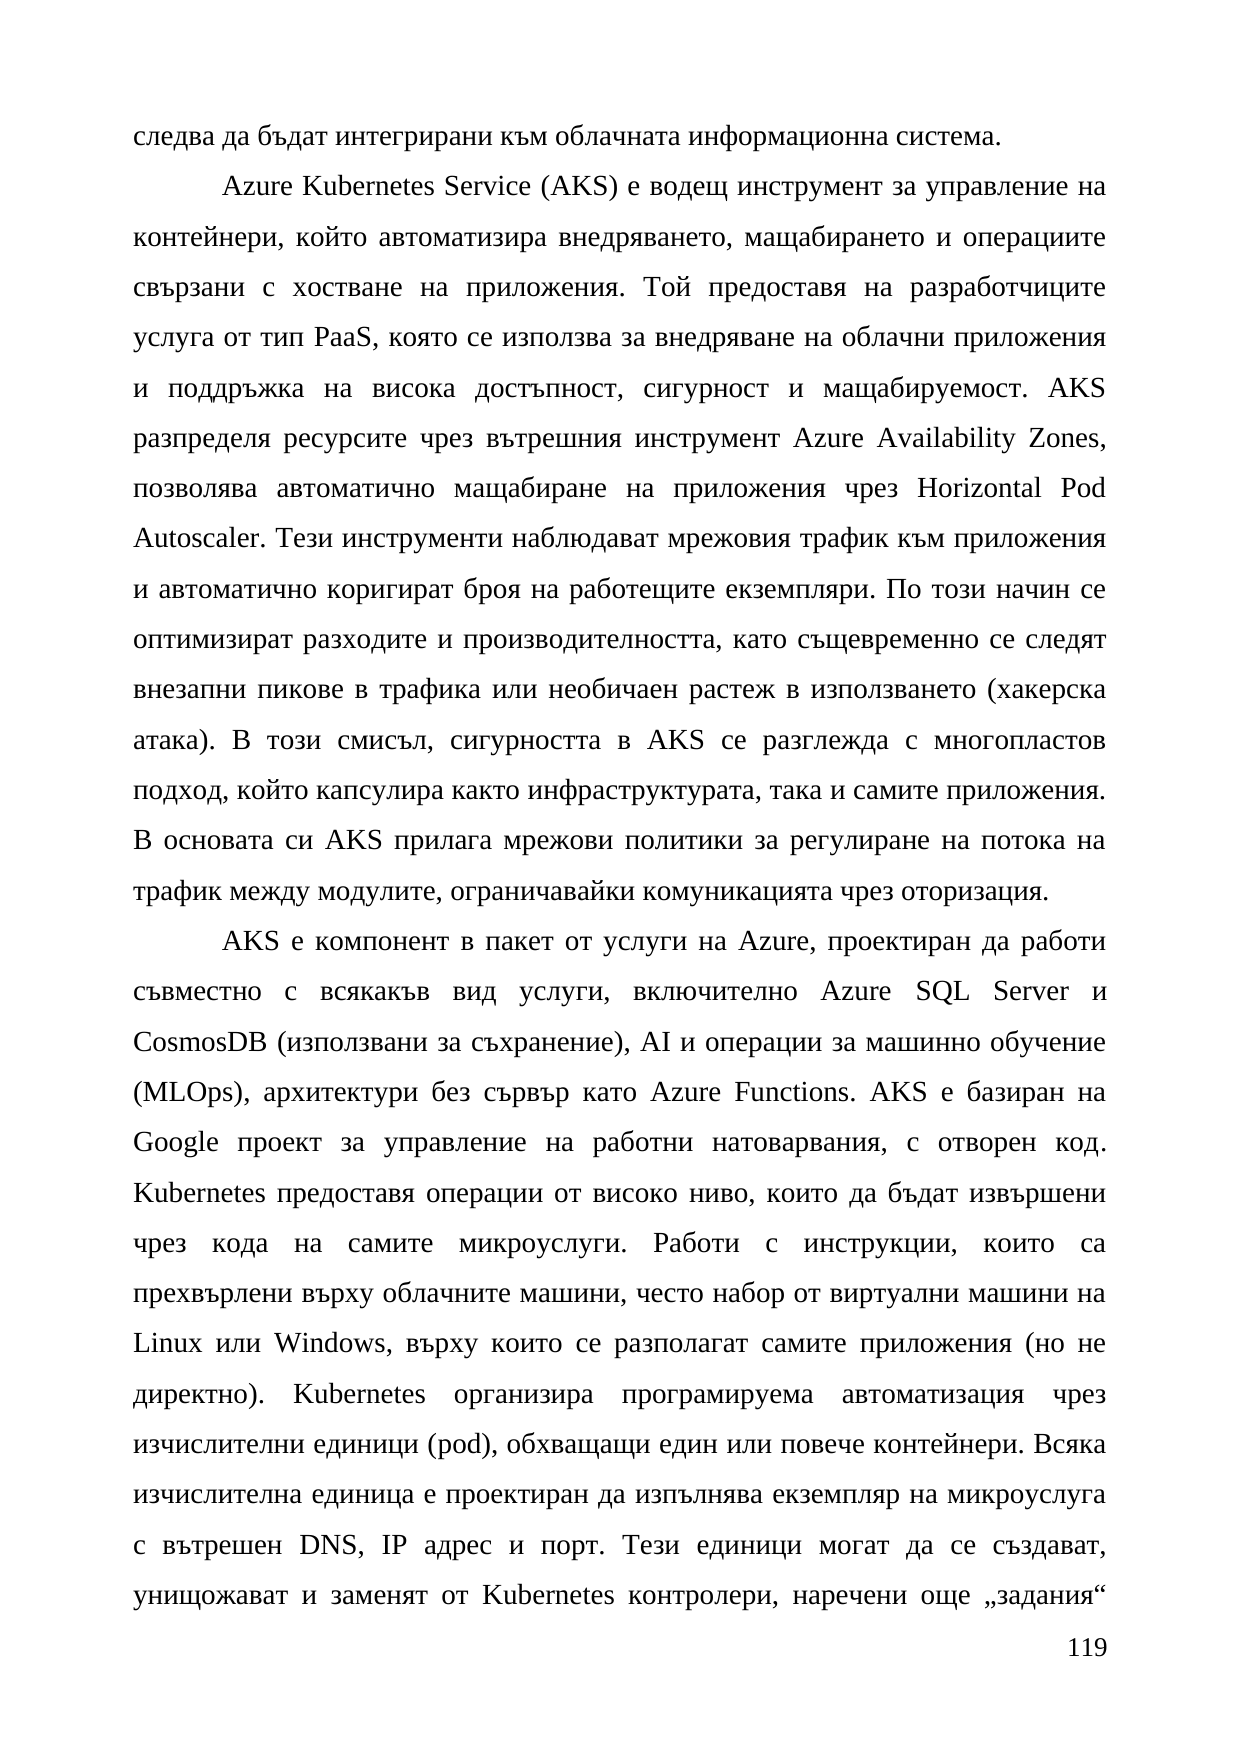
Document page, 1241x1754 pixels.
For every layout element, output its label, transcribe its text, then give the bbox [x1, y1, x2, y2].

text Azure Kubernetes Service (AKS) е водещ инструмент за управление на контейнери, който автоматизира внедряването, мащабирането и операциите свързани с хостване на приложения. Той предоставя на разработчиците услуга от тип PaaS, която се използва за внедряване на облачни приложения и поддръжка на висока достъпност, сигурност и мащабируемост. AKS разпределя ресурсите чрез вътрешния инструмент Azure Availability Zones, позволява автоматично мащабиране на приложения чрез Horizontal Pod Autoscaler. Тези инструменти наблюдават мрежовия трафик към приложения и автоматично коригират броя на работещите екземпляри. По този начин се оптимизират разходите и производителността, като същевременно се следят внезапни пикове в трафика или необичаен растеж в използването (хакерска атака). В този смисъл, сигурността в AKS се разглежда с многопластов подход, който капсулира както инфраструктурата, така и самите приложения. В основата си AKS прилага мрежови политики за регулиране на потока на трафик между модулите, ограничавайки комуникацията чрез оторизация. [133, 168, 1107, 906]
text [133, 118, 1107, 152]
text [133, 923, 1107, 1611]
